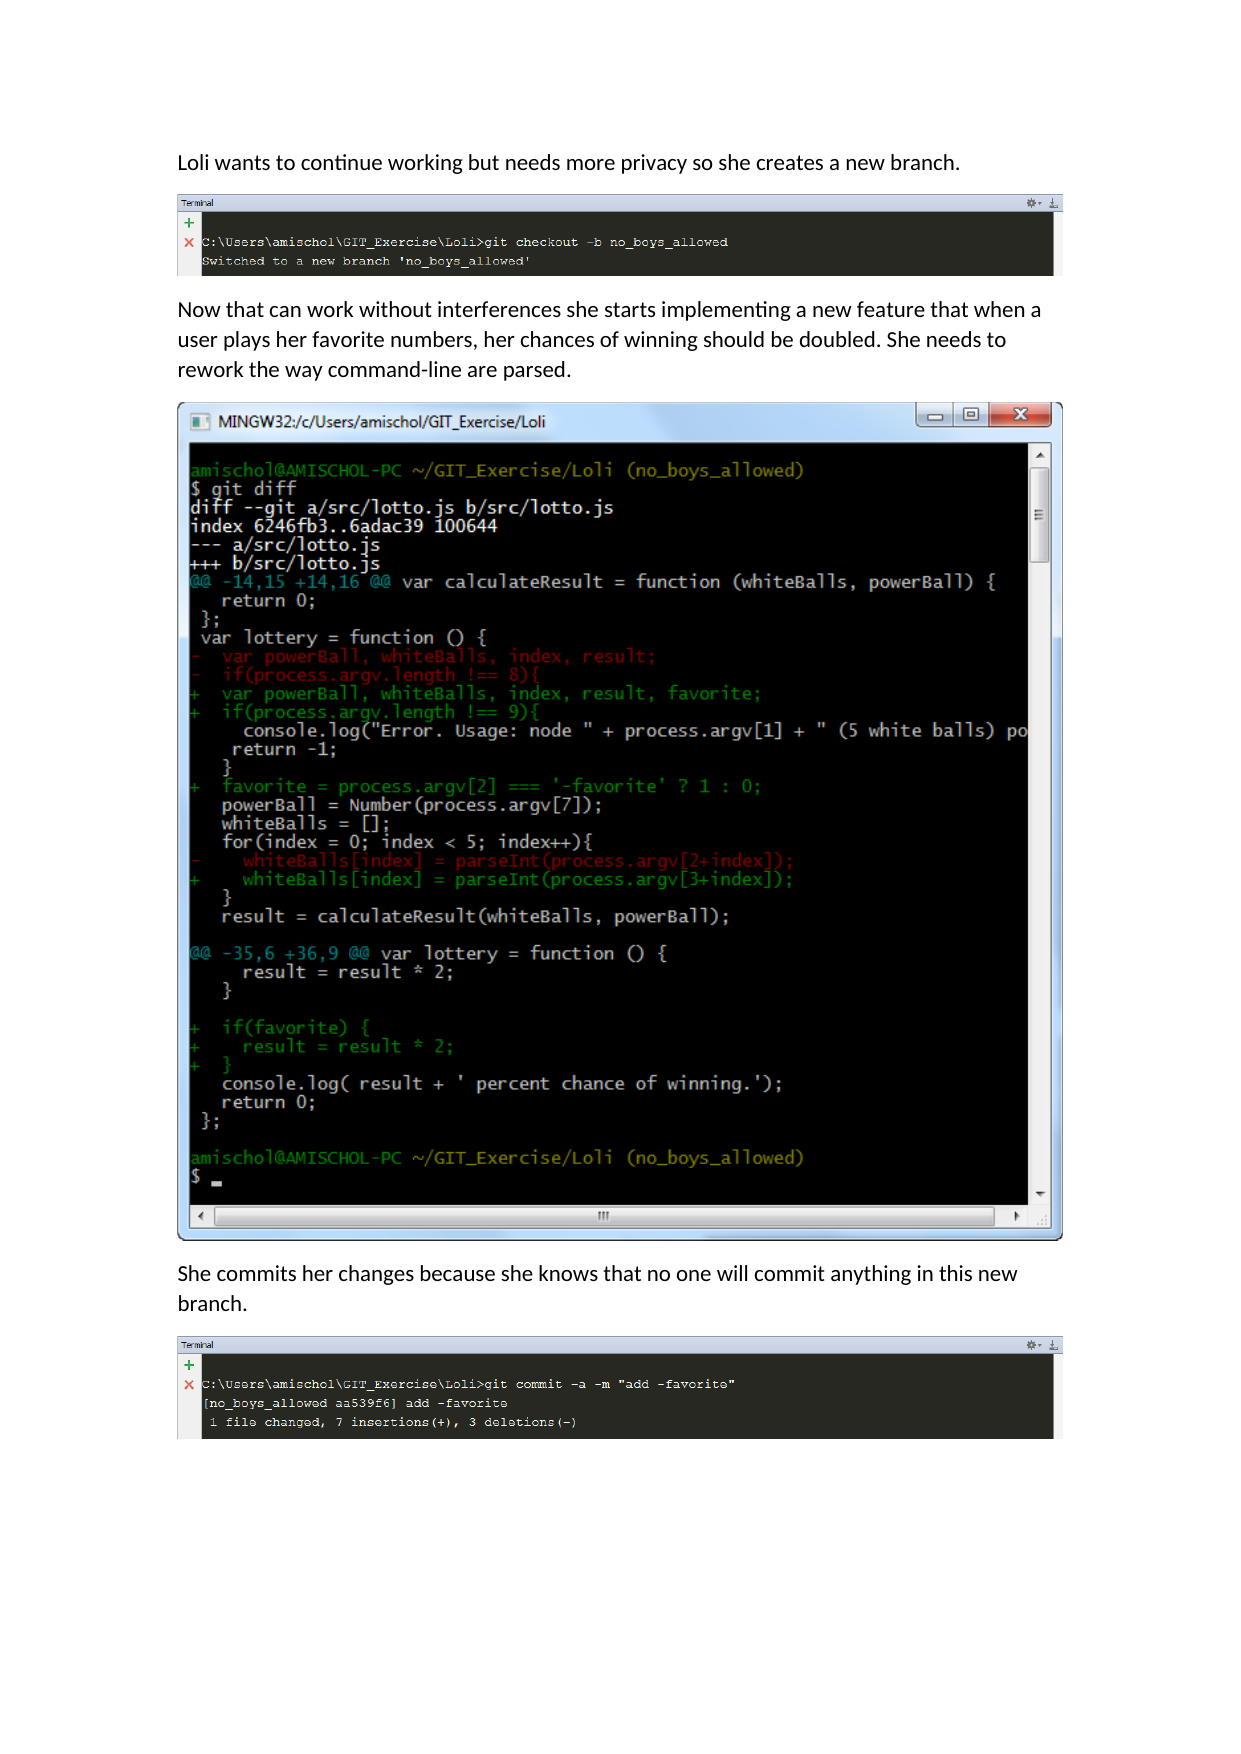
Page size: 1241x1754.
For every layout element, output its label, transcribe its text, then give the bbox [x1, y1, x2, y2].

picture [177, 194, 1063, 276]
text She commits her changes because she knows that no one will commit anything in this new branch. [177, 1259, 1063, 1317]
picture [177, 402, 1063, 1241]
picture [177, 1336, 1063, 1439]
text Loli wants to continue working but needs more privacy so she creates a new branch. [177, 148, 1063, 176]
text Now that can work without interferences she starts implementing a new feature that when a user plays her favorite numbers, her chances of winning should be doubled. She needs to rework the way command-line are parsed. [177, 295, 1063, 383]
